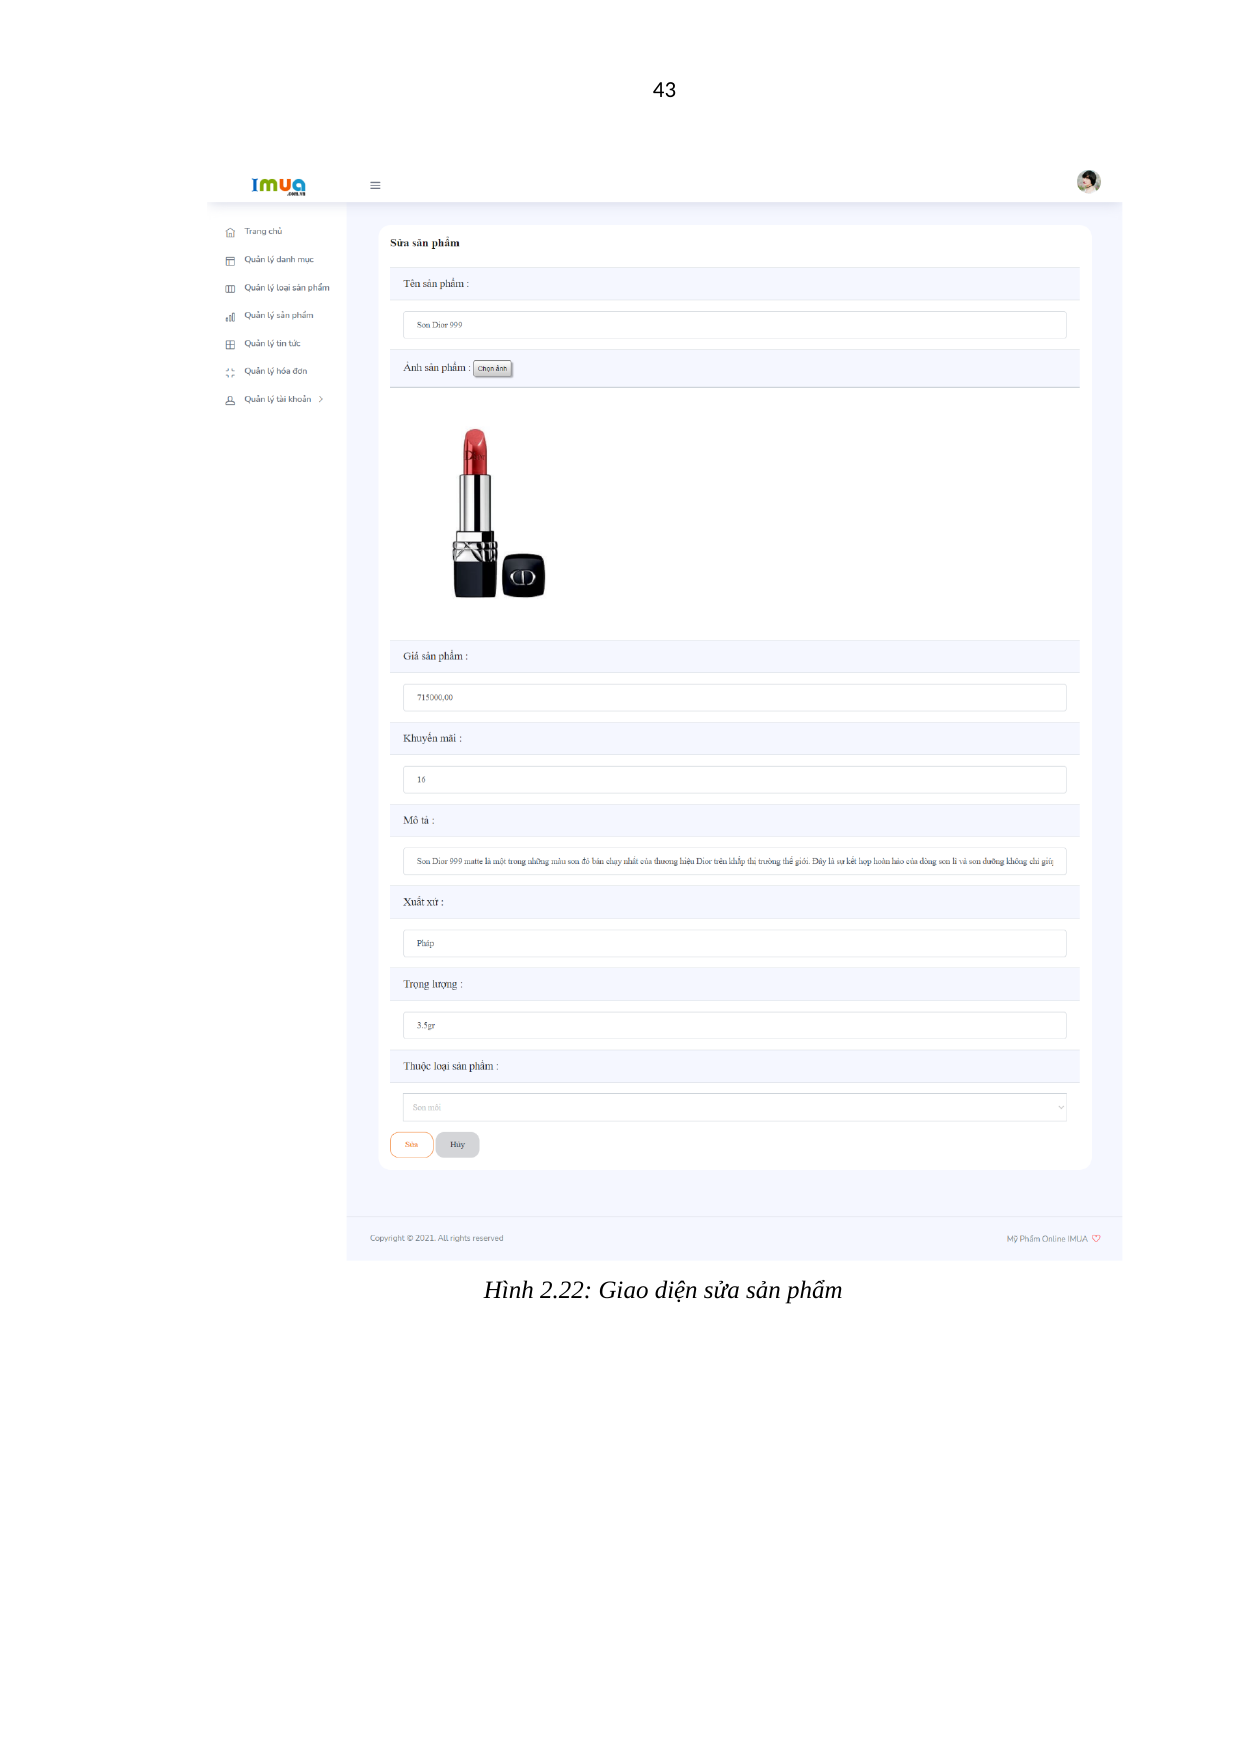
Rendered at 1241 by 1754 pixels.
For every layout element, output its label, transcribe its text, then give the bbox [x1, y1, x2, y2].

picture [207, 167, 1123, 1261]
